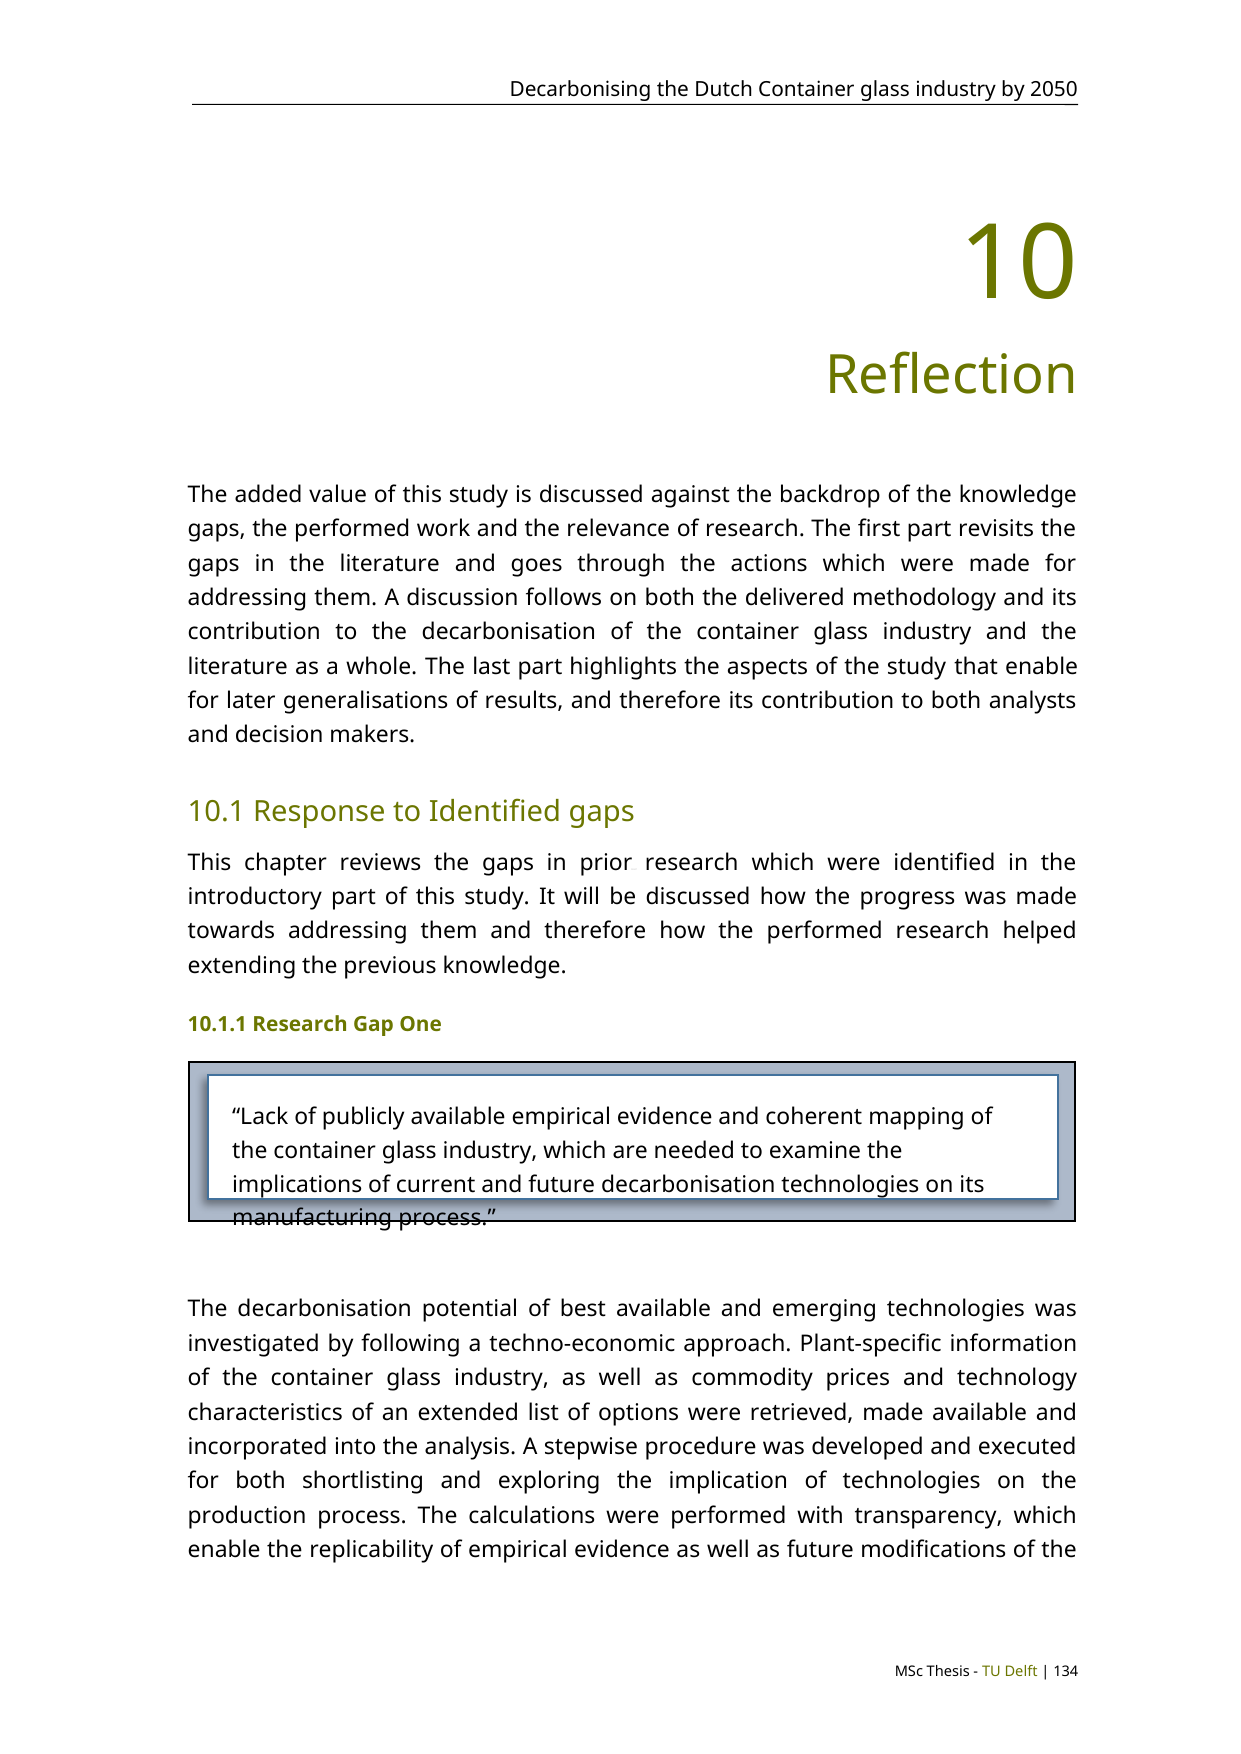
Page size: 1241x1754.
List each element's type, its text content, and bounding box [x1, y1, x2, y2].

text This chapter reviews the gaps in prior research which were identified in the introductory part of this study. It will be discussed how the progress was made towards addressing them and therefore how the performed research helped extending the previous knowledge. [187, 846, 1078, 980]
subtitle 10.1 Response to Identified gaps [187, 790, 1078, 830]
subtitle 10 Reflection [187, 187, 1078, 409]
text The added value of this study is discussed against the backdrop of the knowledge gaps, the performed work and the relevance of research. The first part revisits the gaps in the literature and goes through the actions which were made for addressing them. A discussion follows on both the delivered methodology and its contribution to the decarbonisation of the container glass industry and the literature as a whole. The last part highlights the aspects of the study that enable for later generalisations of results, and therefore its contribution to both analysts and decision makers. [187, 478, 1078, 749]
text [187, 1292, 1078, 1564]
text “Lack of publicly available empirical evidence and coherent mapping of the container glass industry, which are needed to examine the implications of current and future decarbonisation technologies on its manufacturing process.” [232, 1100, 1034, 1233]
text 10.1.1 Research Gap One [187, 1010, 1078, 1037]
